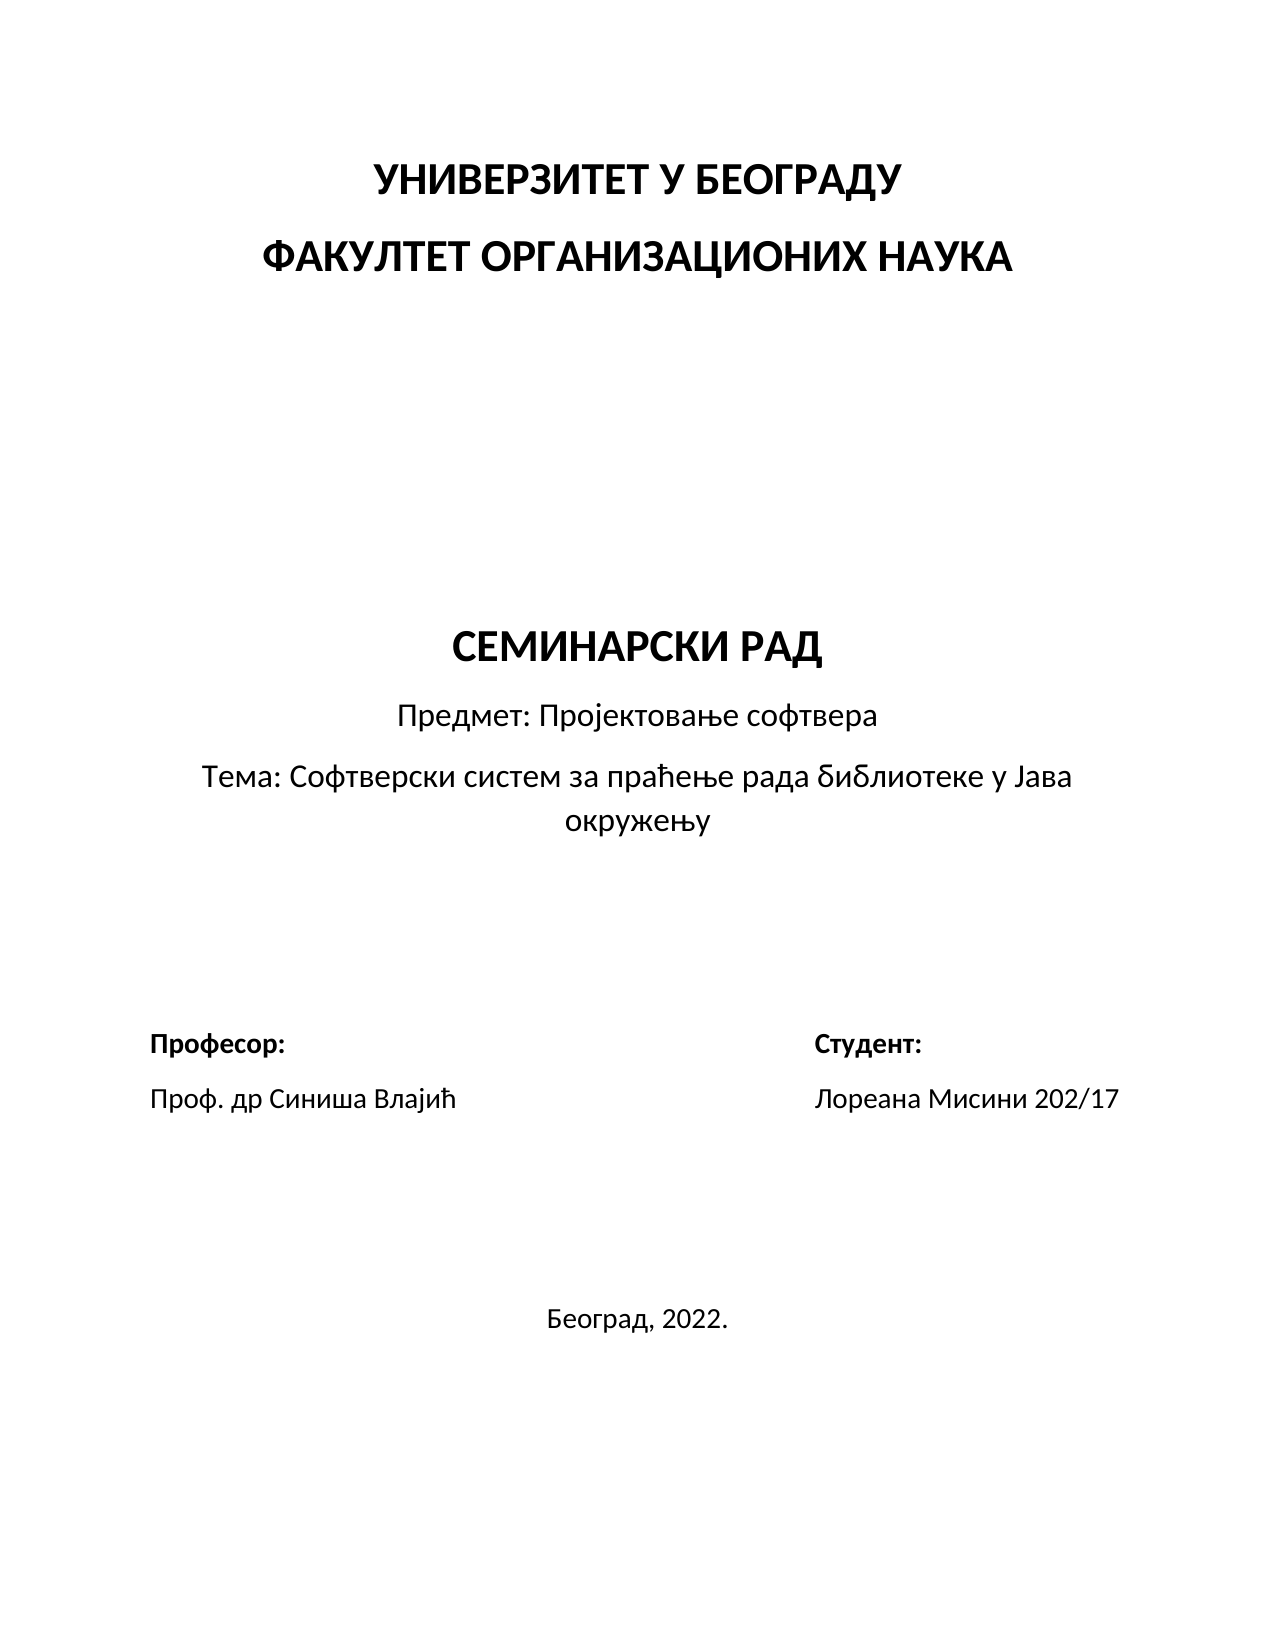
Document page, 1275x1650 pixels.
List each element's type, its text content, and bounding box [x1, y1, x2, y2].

text Проф. др Синиша Влајић Лореана Мисини 202/17 [150, 1080, 1125, 1116]
text ФАКУЛТЕТ ОРГАНИЗАЦИОНИХ НАУКА [150, 227, 1125, 283]
text Професор: Студент: [150, 1025, 1125, 1061]
text Тема: Софтверски систем за праћење рада библиотеке у Јава окружењу [150, 755, 1125, 840]
text Предмет: Пројектовање софтвера [150, 694, 1125, 735]
text СЕМИНАРСКИ РАД [150, 617, 1125, 673]
text УНИВЕРЗИТЕТ У БЕОГРАДУ [150, 150, 1125, 206]
text Београд, 2022. [150, 1300, 1125, 1336]
